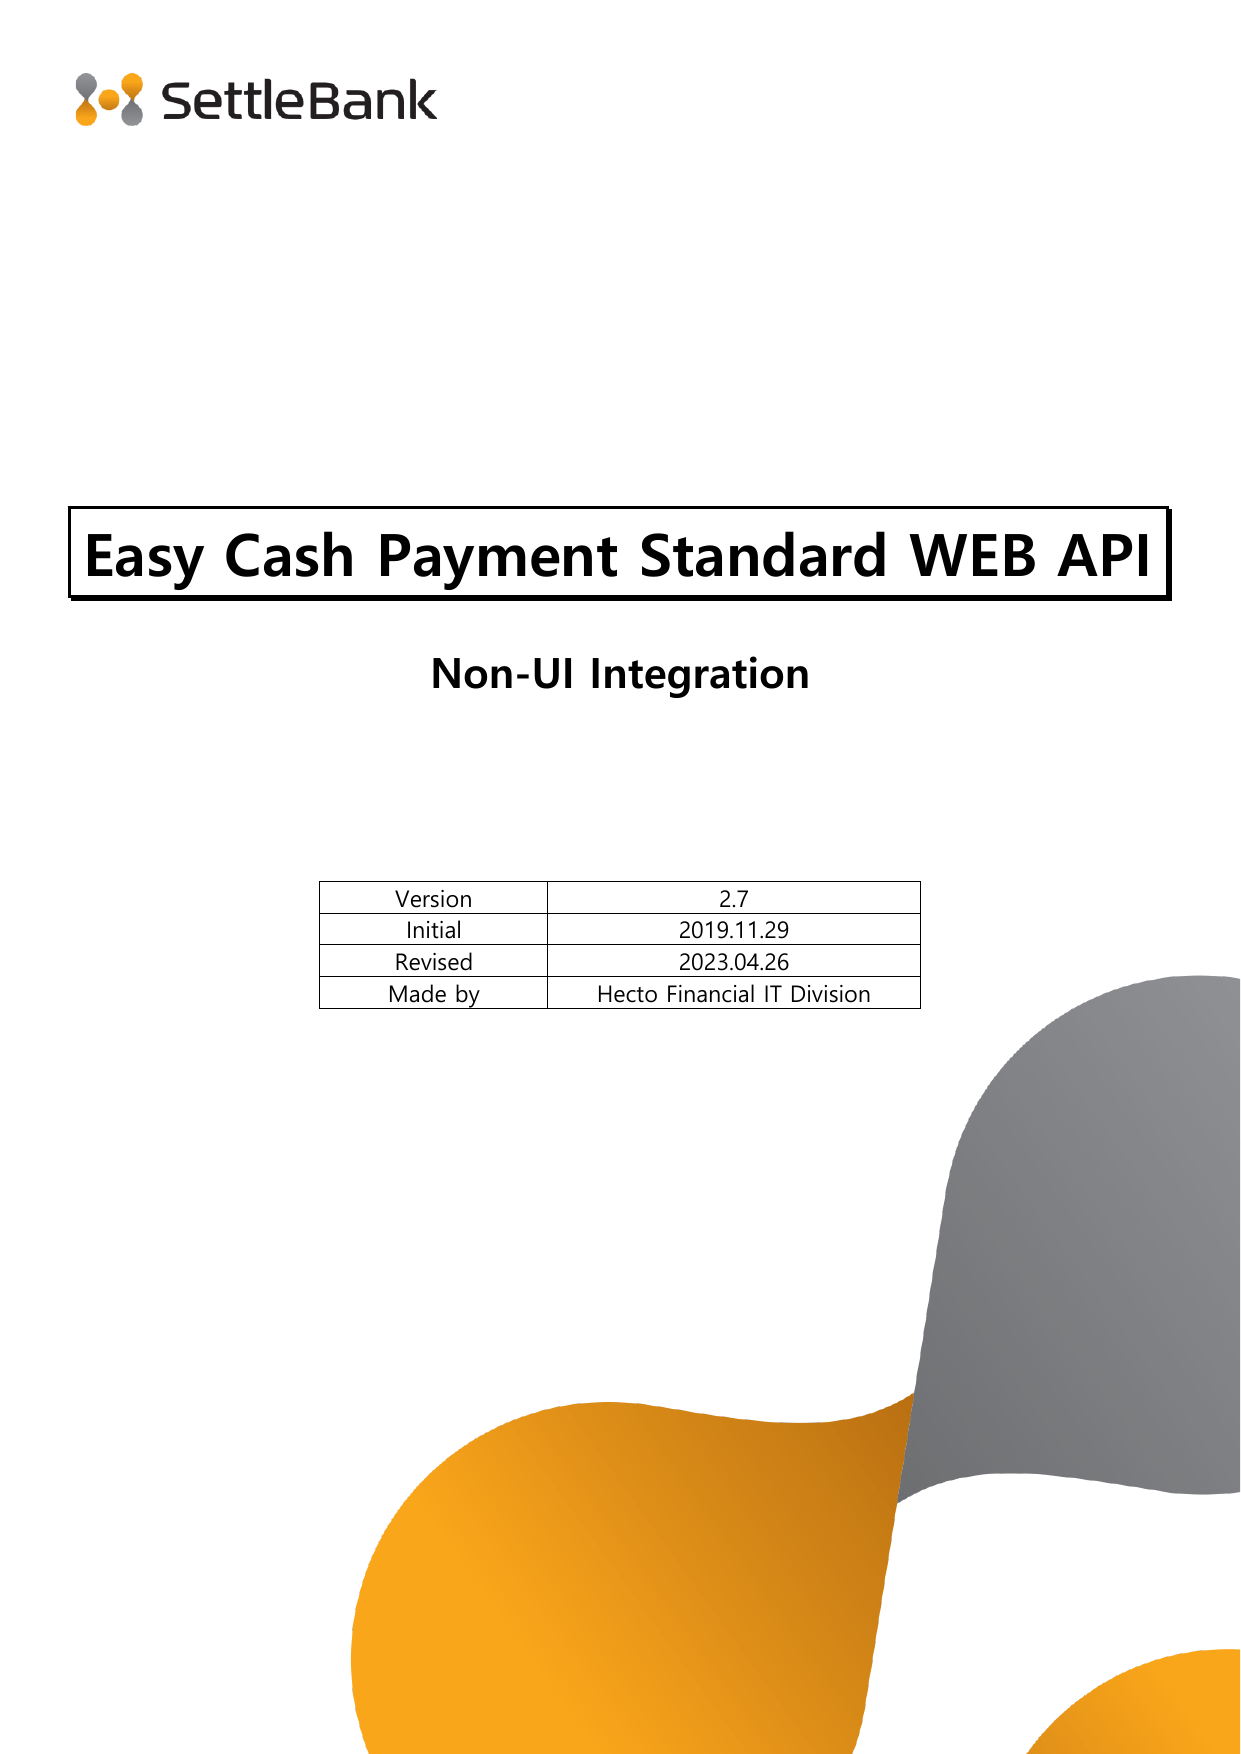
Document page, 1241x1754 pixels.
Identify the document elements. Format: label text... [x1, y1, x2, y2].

table_header Version [320, 882, 547, 913]
table_cell Initial [320, 914, 547, 944]
text Non-UI Integration [75, 643, 1165, 698]
table_cell Hecto Financial IT Division [548, 977, 920, 1007]
picture [0, 3, 1241, 1754]
table_header 2.7 [548, 882, 920, 913]
table_cell 2019.11.29 [548, 914, 920, 944]
table_cell Revised [320, 945, 547, 976]
text Easy Cash Payment Standard WEB API [71, 509, 1166, 595]
table_cell Made by [320, 977, 547, 1007]
table_cell 2023.04.26 [548, 945, 920, 976]
